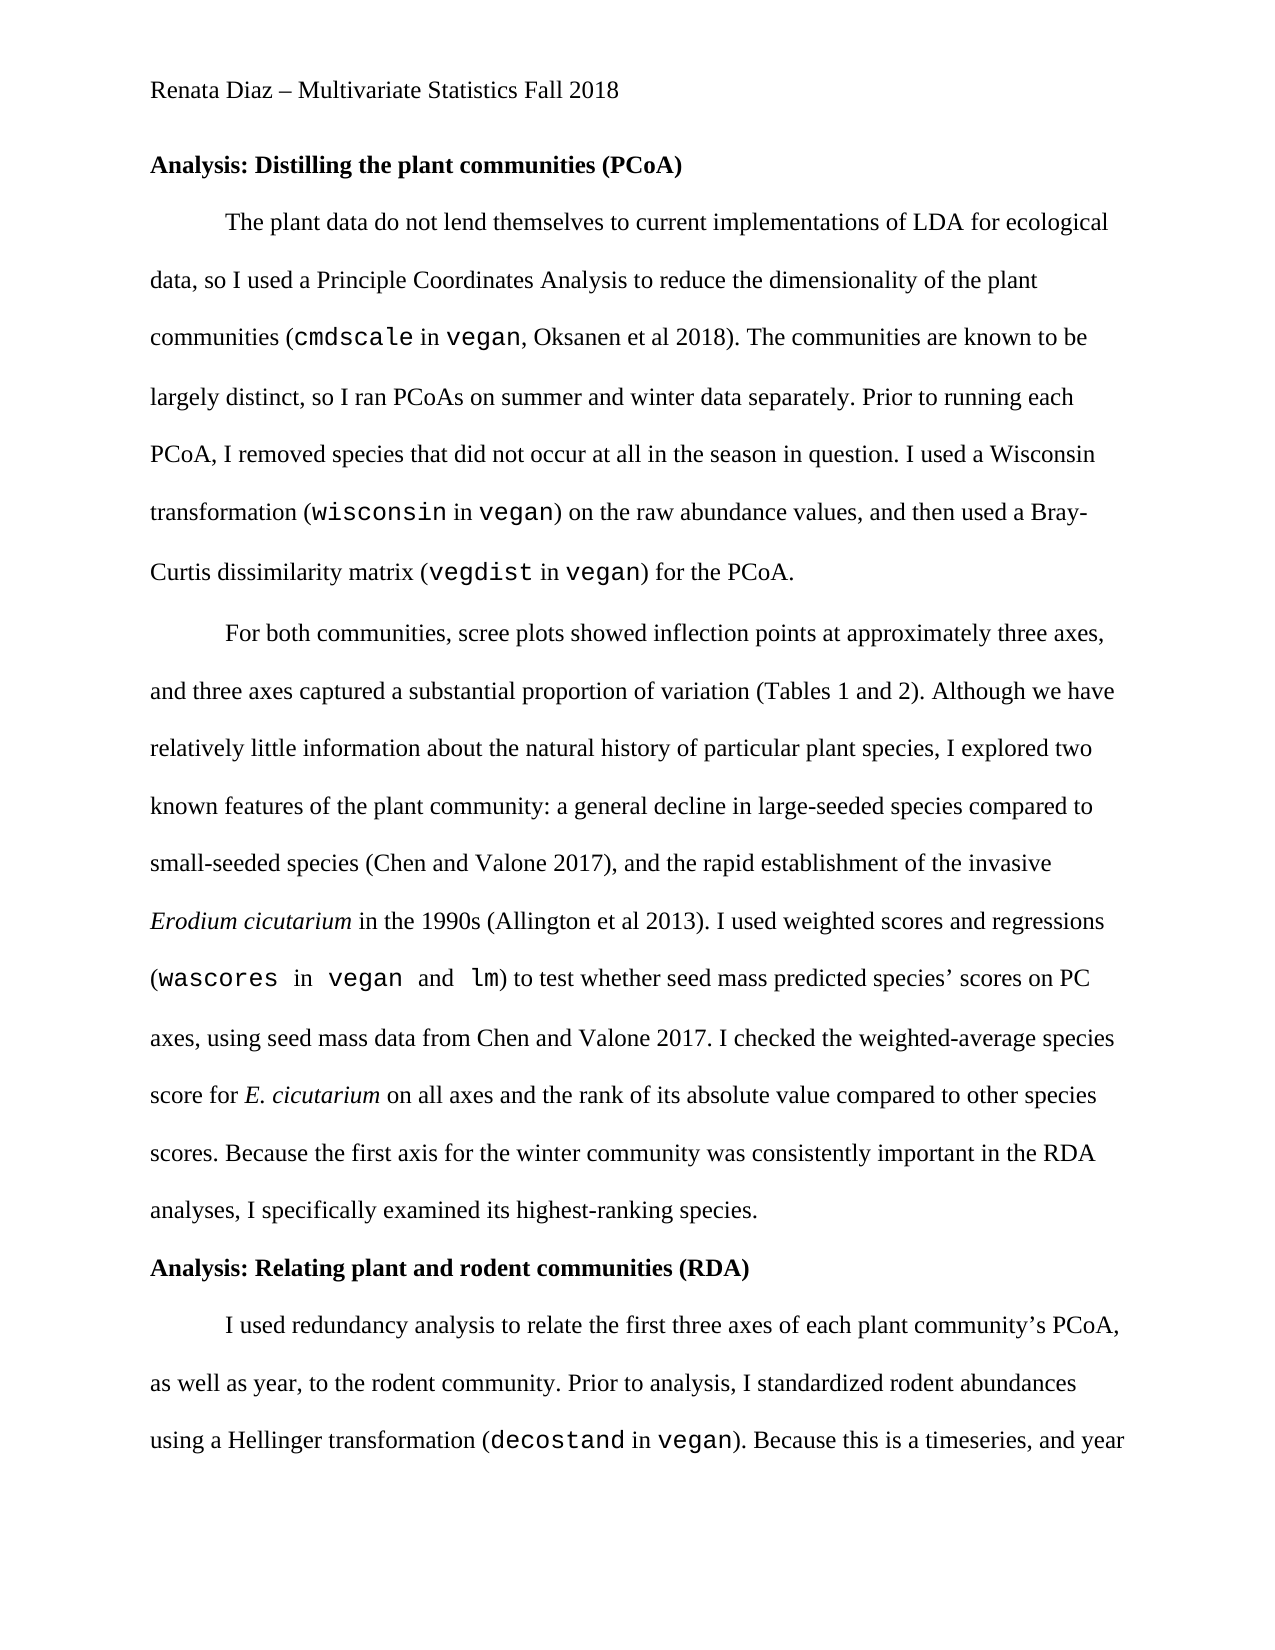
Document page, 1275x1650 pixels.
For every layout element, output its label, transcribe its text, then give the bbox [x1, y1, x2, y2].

subtitle Analysis: Relating plant and rodent communities (RDA) [150, 1253, 1125, 1282]
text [150, 1310, 1125, 1456]
subtitle Analysis: Distilling the plant communities (PCoA) [150, 150, 1125, 179]
text For both communities, scree plots showed inflection points at approximately three axes, and three axes captured a substantial proportion of variation (Tables 1 and 2). Although we have relatively little information about the natural history of particular plant species, I explored two known features of the plant community: a general decline in large-seeded species compared to small-seeded species (Chen and Valone 2017), and the rapid establishment of the invasive Erodium cicutarium in the 1990s (Allington et al 2013). I used weighted scores and regressions (wascores in vegan and lm) to test whether seed mass predicted species’ scores on PC axes, using seed mass data from Chen and Valone 2017. I checked the weighted-average species score for E. cicutarium on all axes and the rank of its absolute value compared to other species scores. Because the first axis for the winter community was consistently important in the RDA analyses, I specifically examined its highest-ranking species. [150, 618, 1125, 1224]
text The plant data do not lend themselves to current implementations of LDA for ecological data, so I used a Principle Coordinates Analysis to reduce the dimensionality of the plant communities (cmdscale in vegan, Oksanen et al 2018). The communities are known to be largely distinct, so I ran PCoAs on summer and winter data separately. Prior to running each PCoA, I removed species that did not occur at all in the season in question. I used a Wisconsin transformation (wisconsin in vegan) on the raw abundance values, and then used a Bray-Curtis dissimilarity matrix (vegdist in vegan) for the PCoA. [150, 207, 1125, 587]
